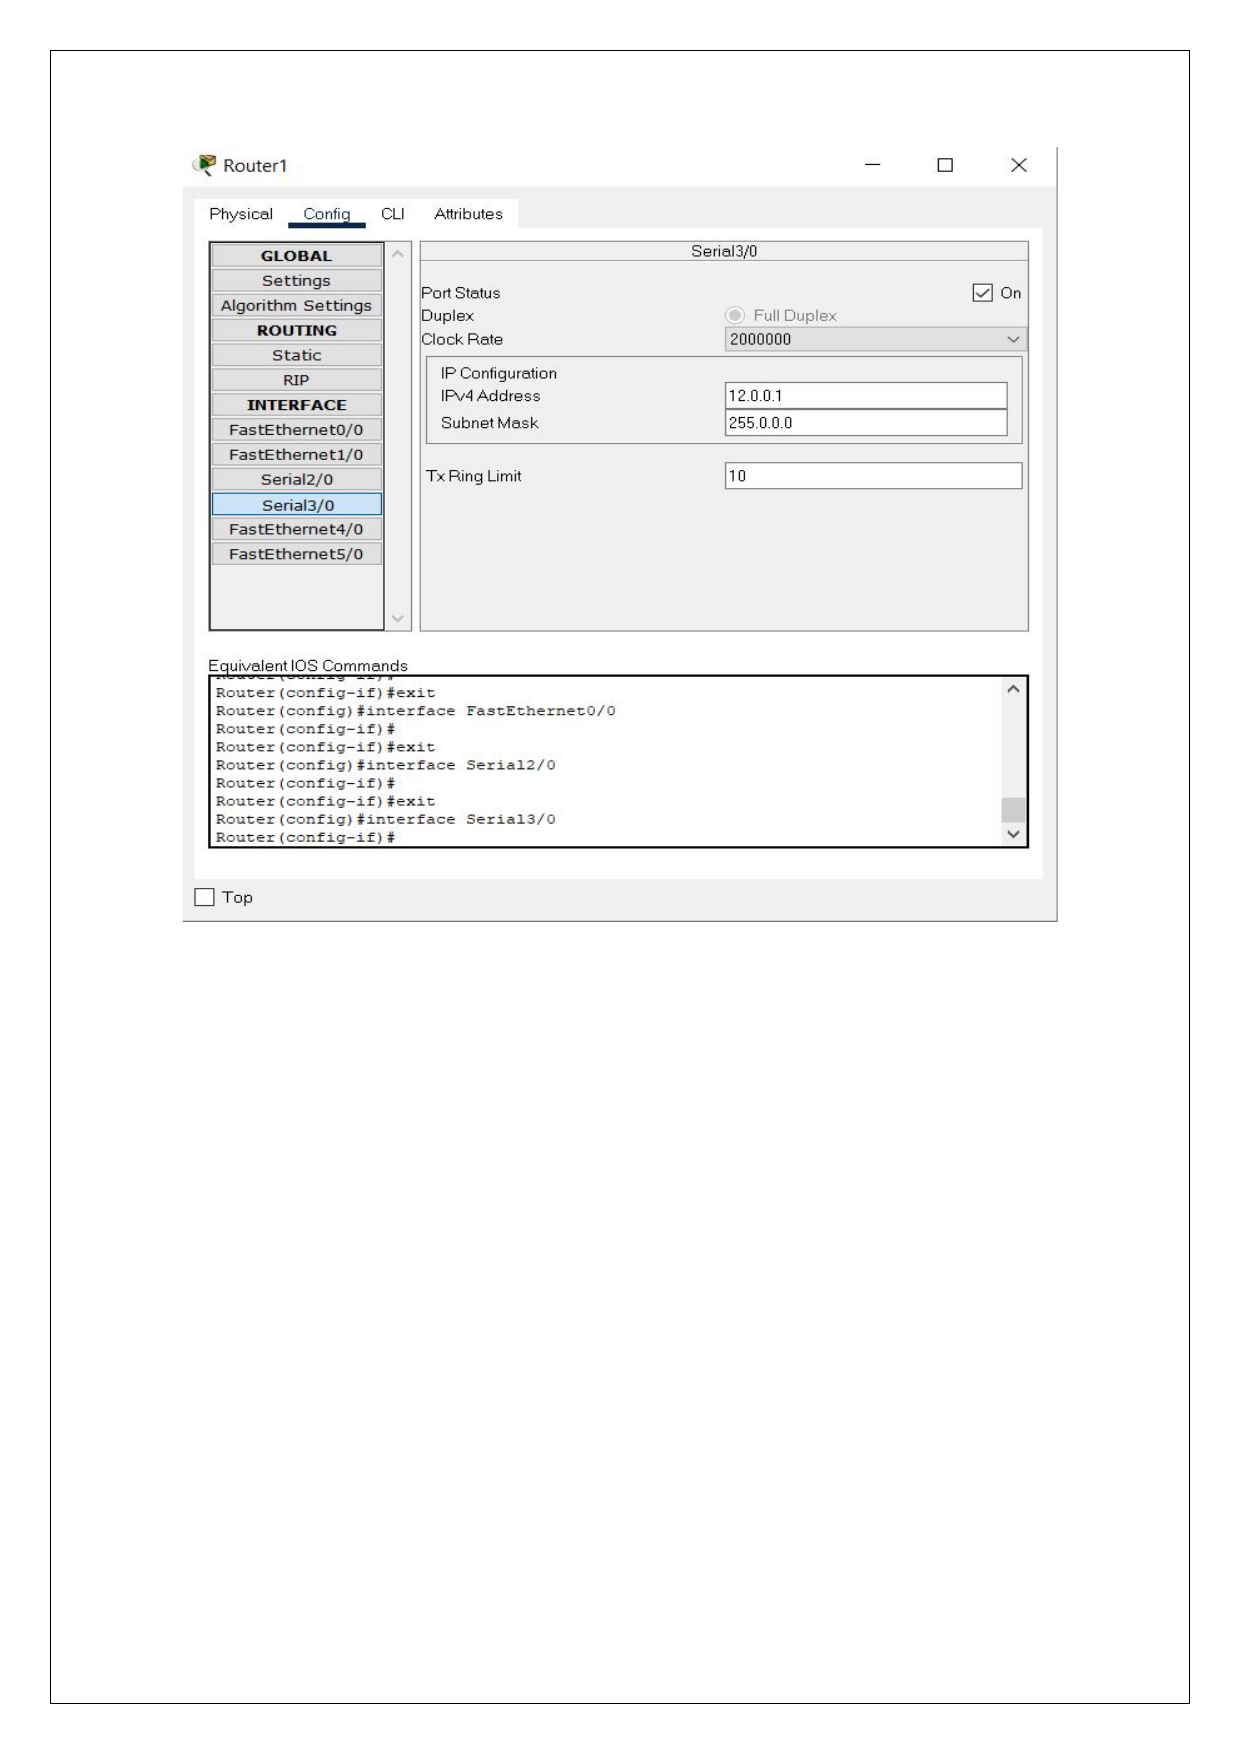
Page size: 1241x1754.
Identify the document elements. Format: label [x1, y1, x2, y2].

picture [182, 147, 1058, 922]
